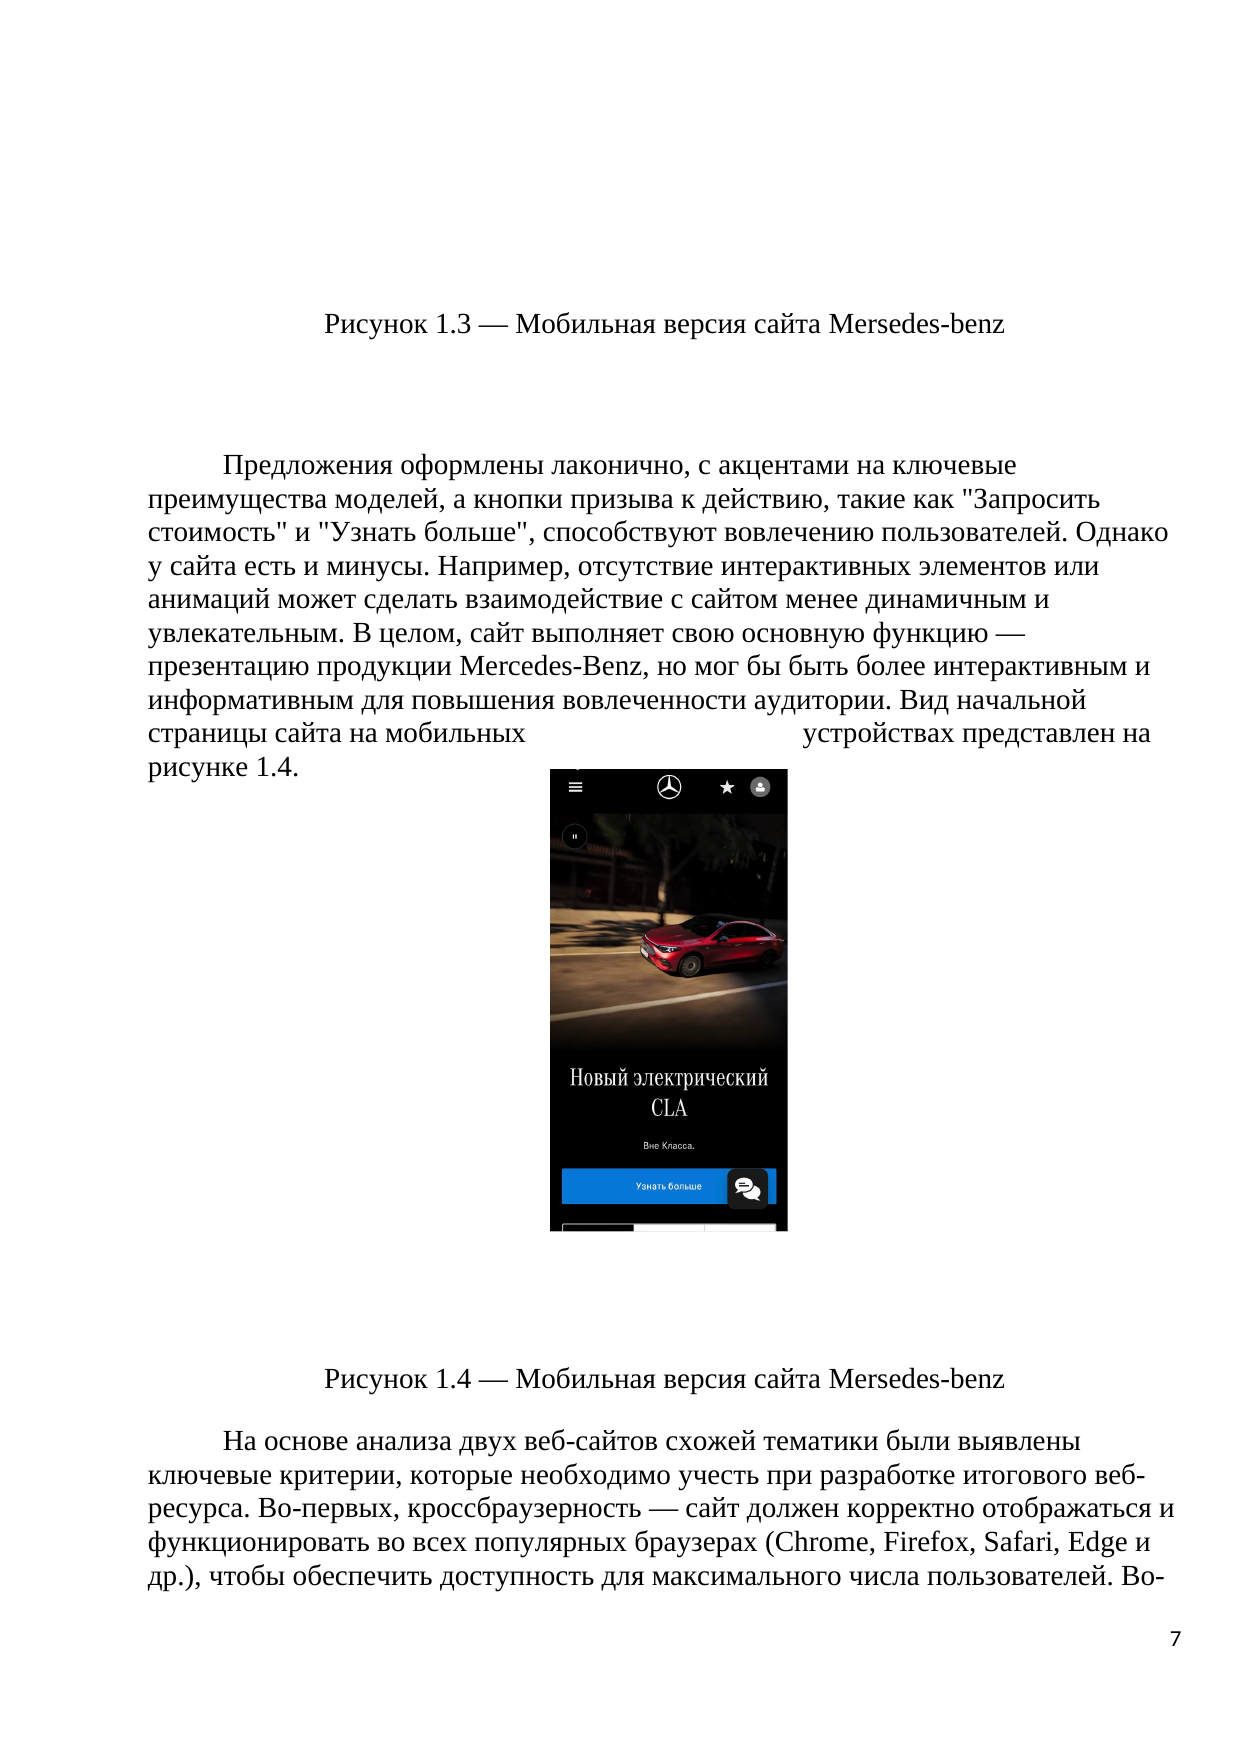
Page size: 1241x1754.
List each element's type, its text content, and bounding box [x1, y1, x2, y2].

list Рисунок 1.3 — Мобильная версия сайта Mersedes-benz [148, 306, 1181, 340]
picture [550, 769, 788, 1232]
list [148, 1423, 1181, 1591]
text Предложения оформлены лаконично, с акцентами на ключевые преимущества моделей, а кнопки призыва к действию, такие как "Запросить стоимость" и "Узнать больше", способствуют вовлечению пользователей. Однако у сайта есть и минусы. Например, отсутствие интерактивных элементов или анимаций может сделать взаимодействие с сайтом менее динамичным и увлекательным. В целом, сайт выполняет свою основную функцию — презентацию продукции Mercedes-Benz, но мог бы быть более интерактивным и информативным для повышения вовлеченности аудитории. Вид начальной страницы сайта на мобильных устройствах представлен на рисунке 1.4. [148, 447, 1181, 783]
list Рисунок 1.4 — Мобильная версия сайта Mersedes-benz [148, 1361, 1181, 1394]
